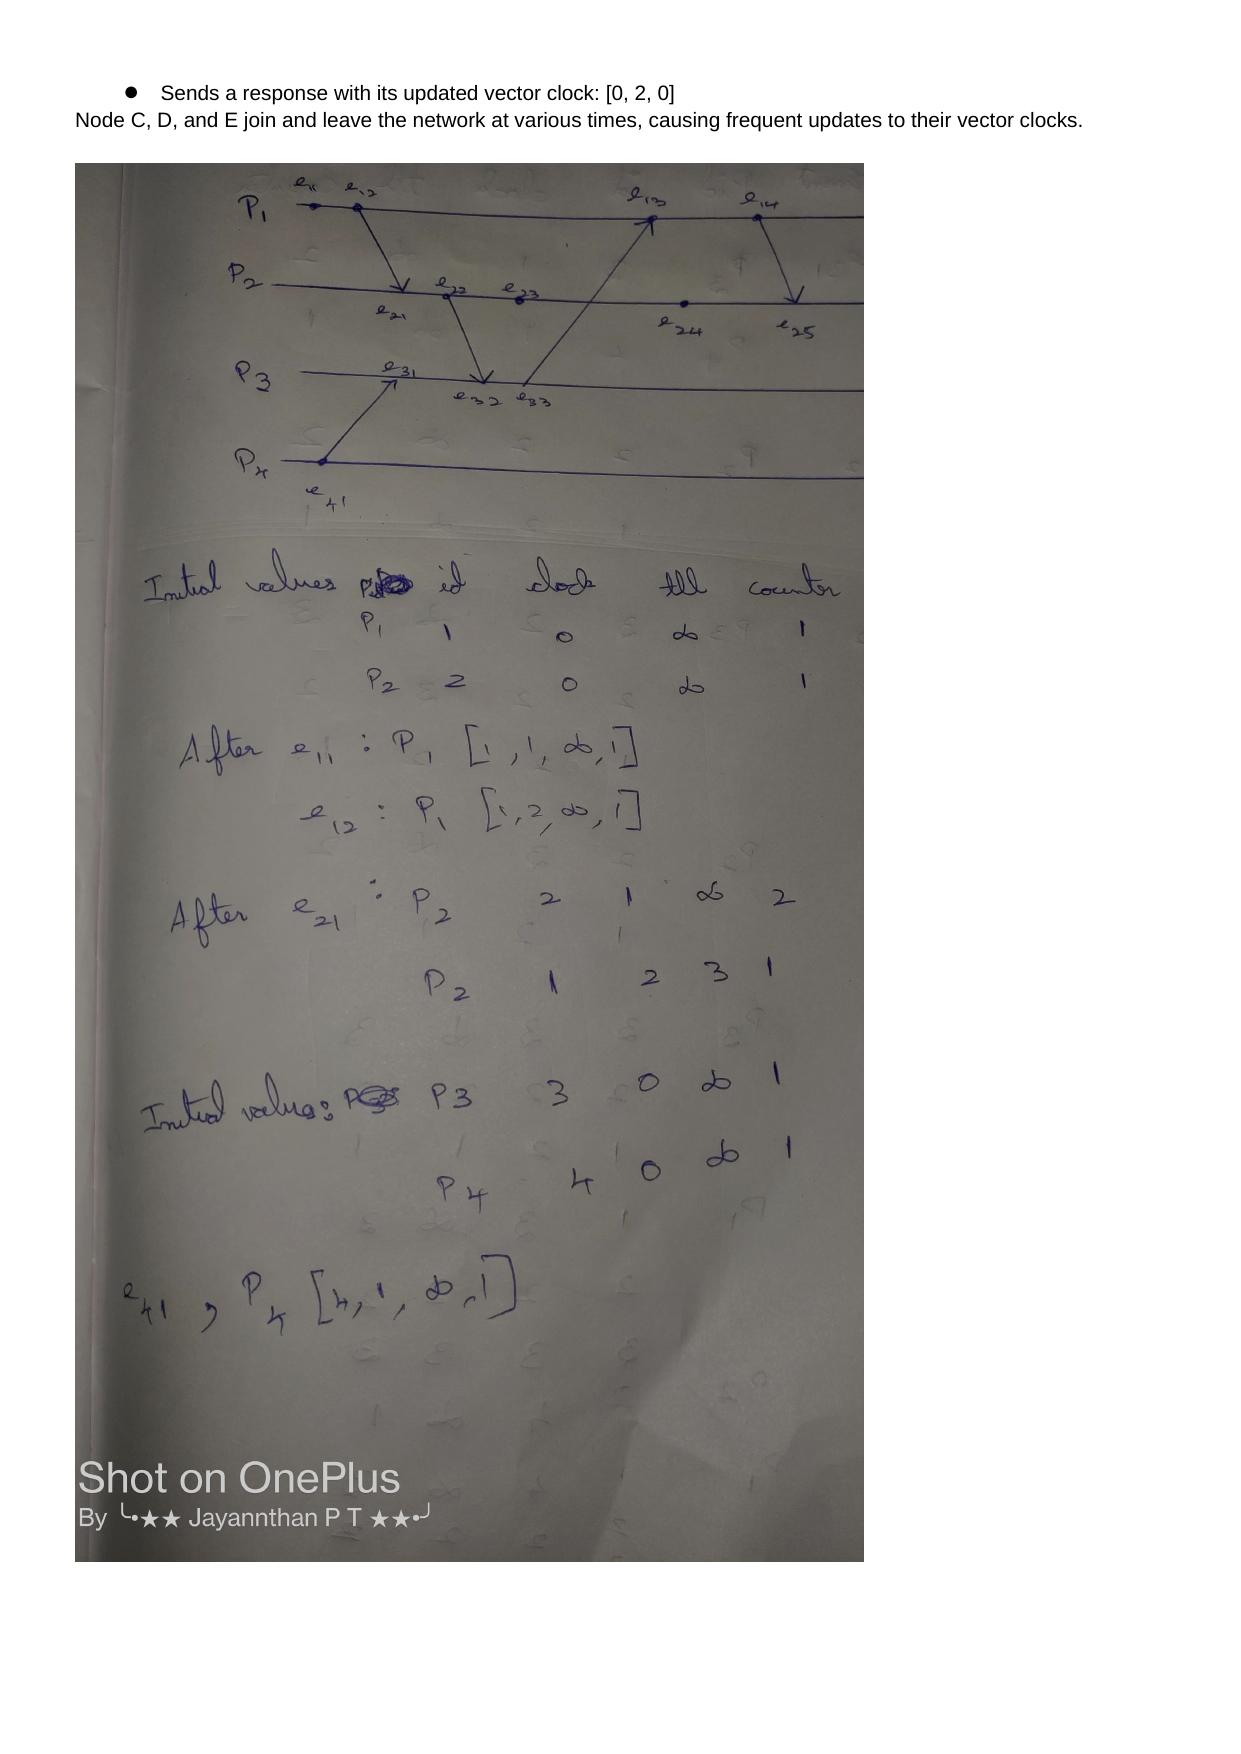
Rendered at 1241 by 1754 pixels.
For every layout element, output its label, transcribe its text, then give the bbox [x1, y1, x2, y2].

list Sends a response with its updated vector clock: [0, 2, 0] [123, 75, 1165, 106]
picture [75, 163, 864, 1562]
text Node C, D, and E join and leave the network at various times, causing frequent updates to their vector clocks. [75, 108, 1165, 132]
